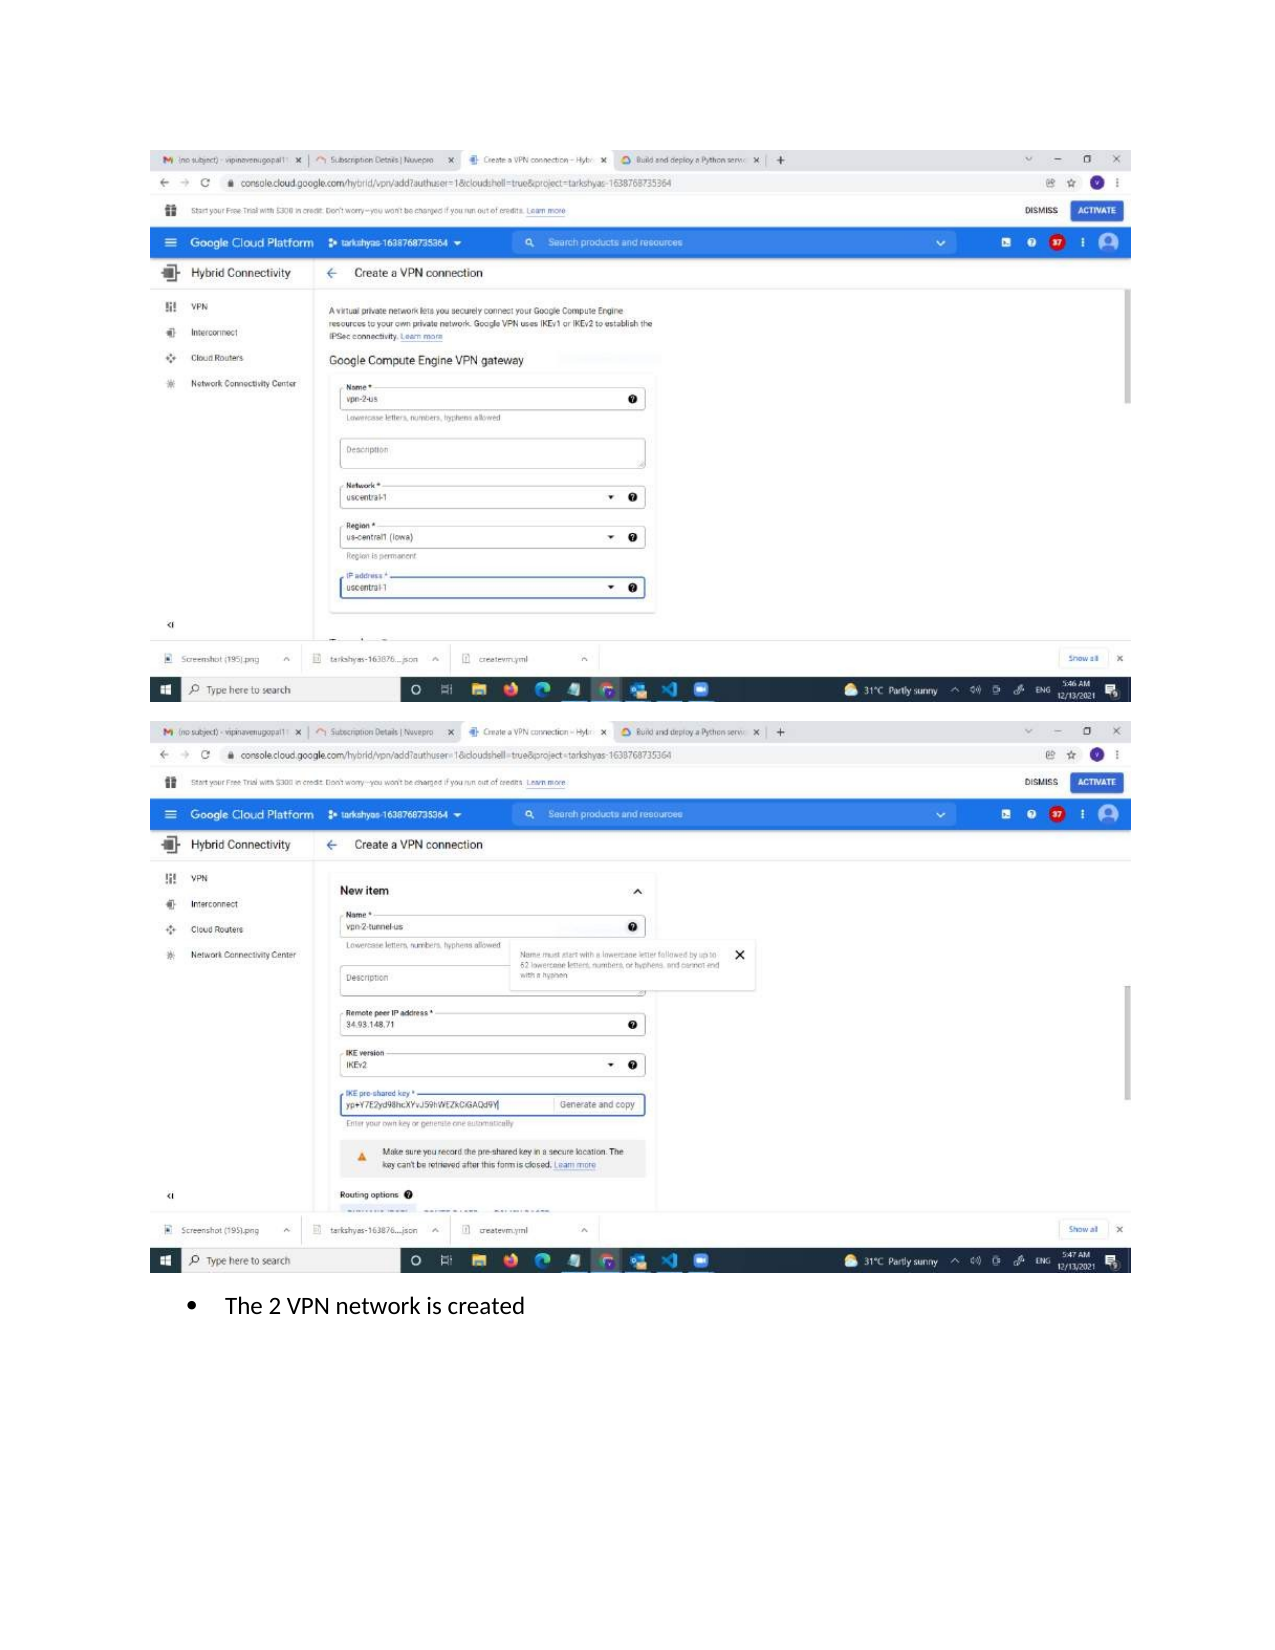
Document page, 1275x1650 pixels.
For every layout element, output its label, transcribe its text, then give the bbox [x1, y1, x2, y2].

picture [150, 150, 1131, 702]
picture [150, 721, 1131, 1273]
